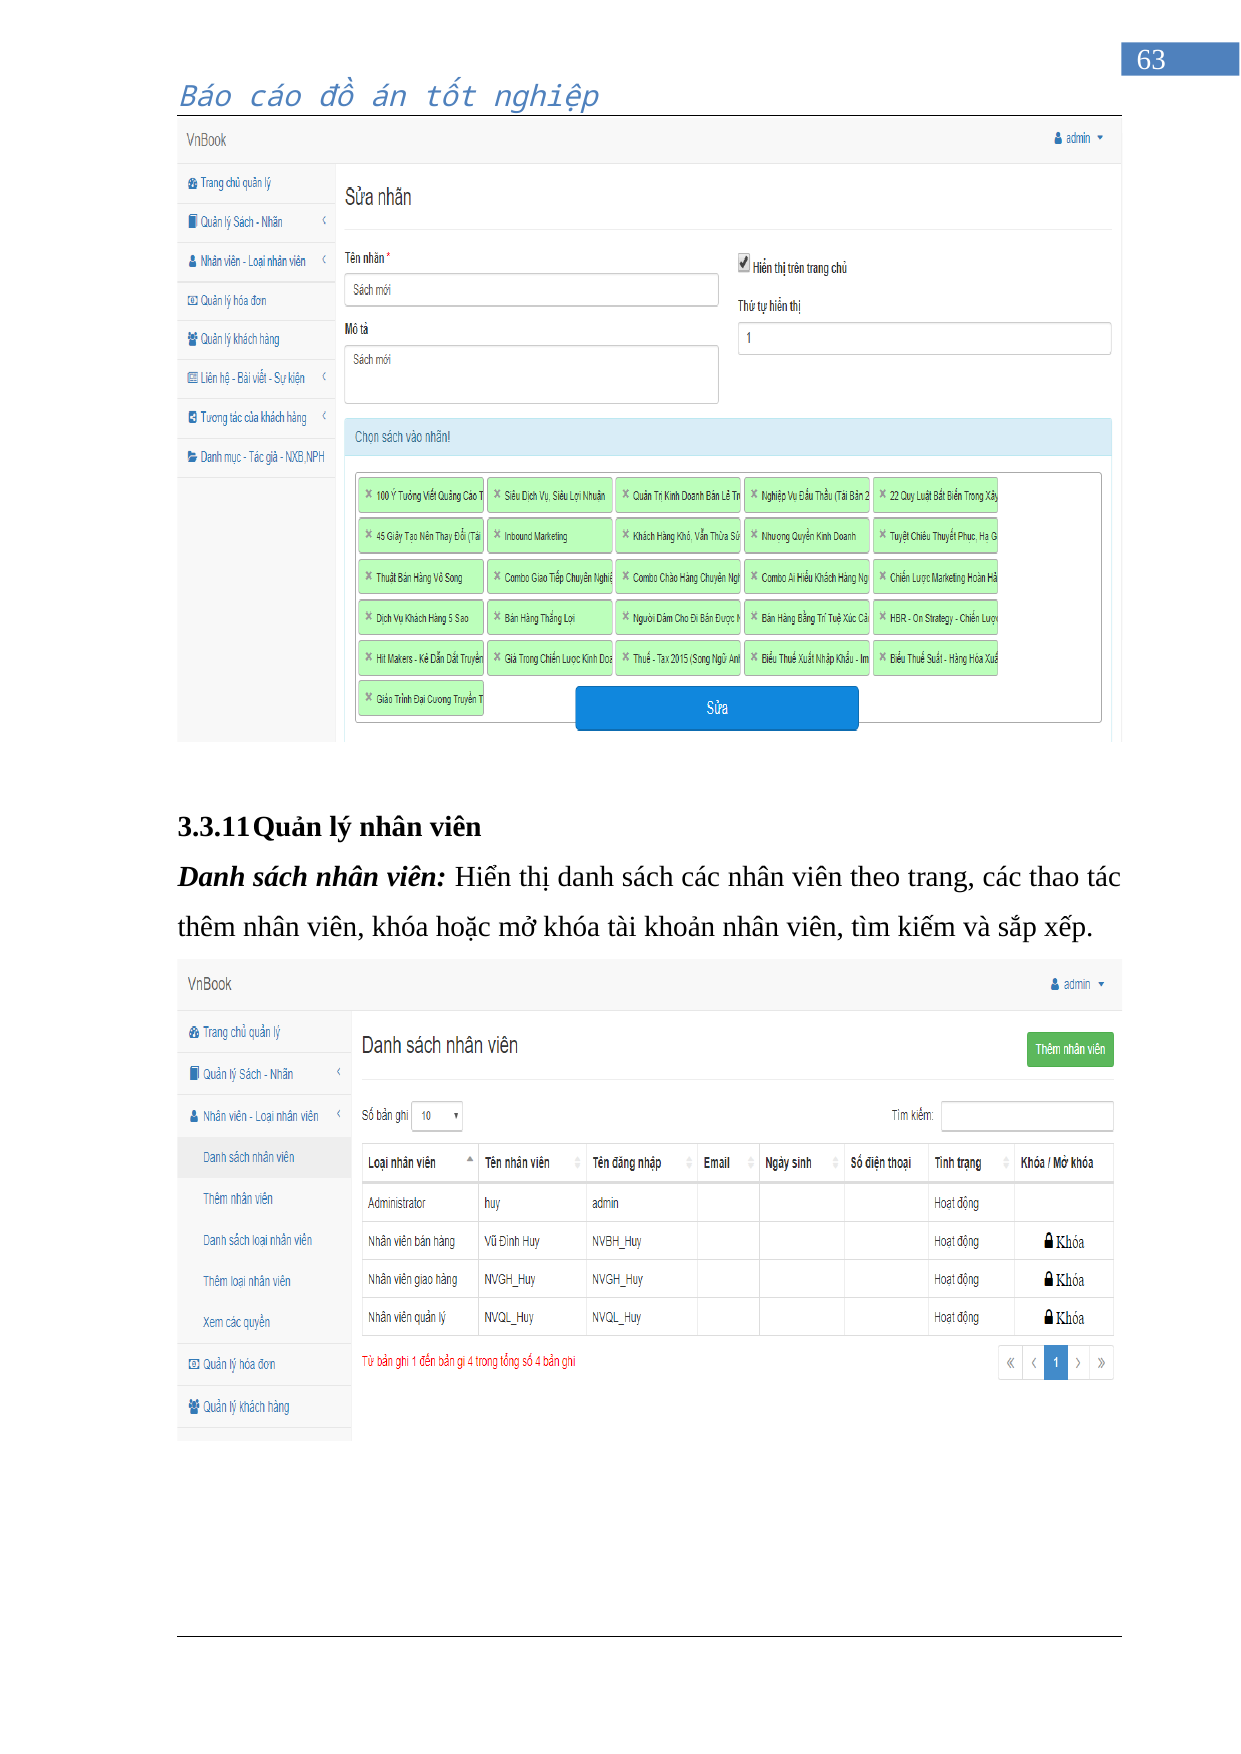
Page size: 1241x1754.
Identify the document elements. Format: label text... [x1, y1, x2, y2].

picture [177, 959, 1123, 1441]
text Danh sách nhân viên: Hiển thị danh sách các nhân viên theo trang, các thao tác thêm nhân viên, khóa hoặc mở khóa tài khoản nhân viên, tìm kiếm và sắp xếp. [177, 859, 1122, 943]
picture [177, 118, 1123, 742]
subtitle Quản lý nhân viên [177, 809, 1122, 842]
